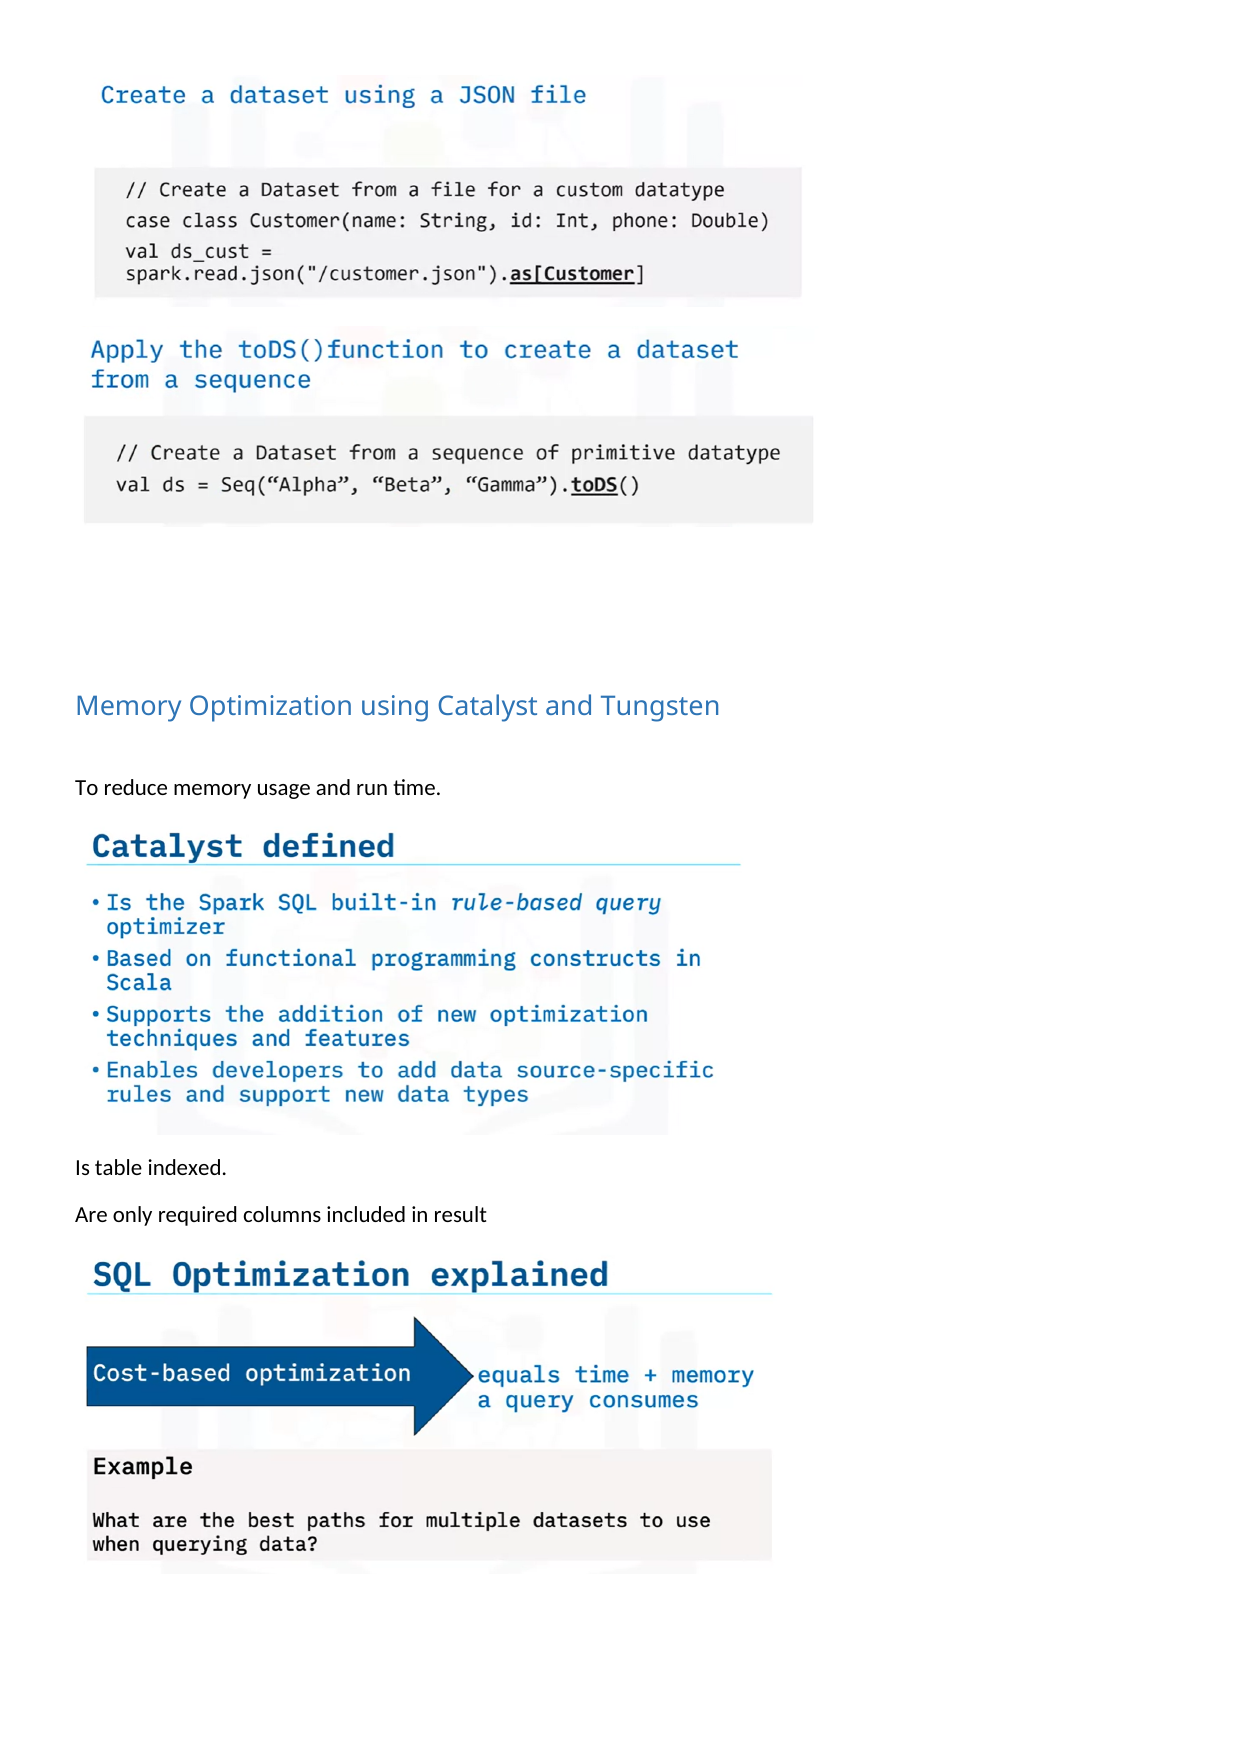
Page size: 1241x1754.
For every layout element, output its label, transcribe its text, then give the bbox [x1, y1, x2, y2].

text Are only required columns included in result [75, 1200, 1165, 1228]
subtitle Memory Optimization using Catalyst and Tungsten [75, 686, 1165, 723]
text Is table indexed. [75, 1153, 1165, 1181]
picture [75, 75, 815, 307]
picture [75, 1247, 784, 1574]
picture [75, 326, 833, 527]
picture [75, 819, 753, 1135]
text To reduce memory usage and run time. [75, 773, 1165, 801]
